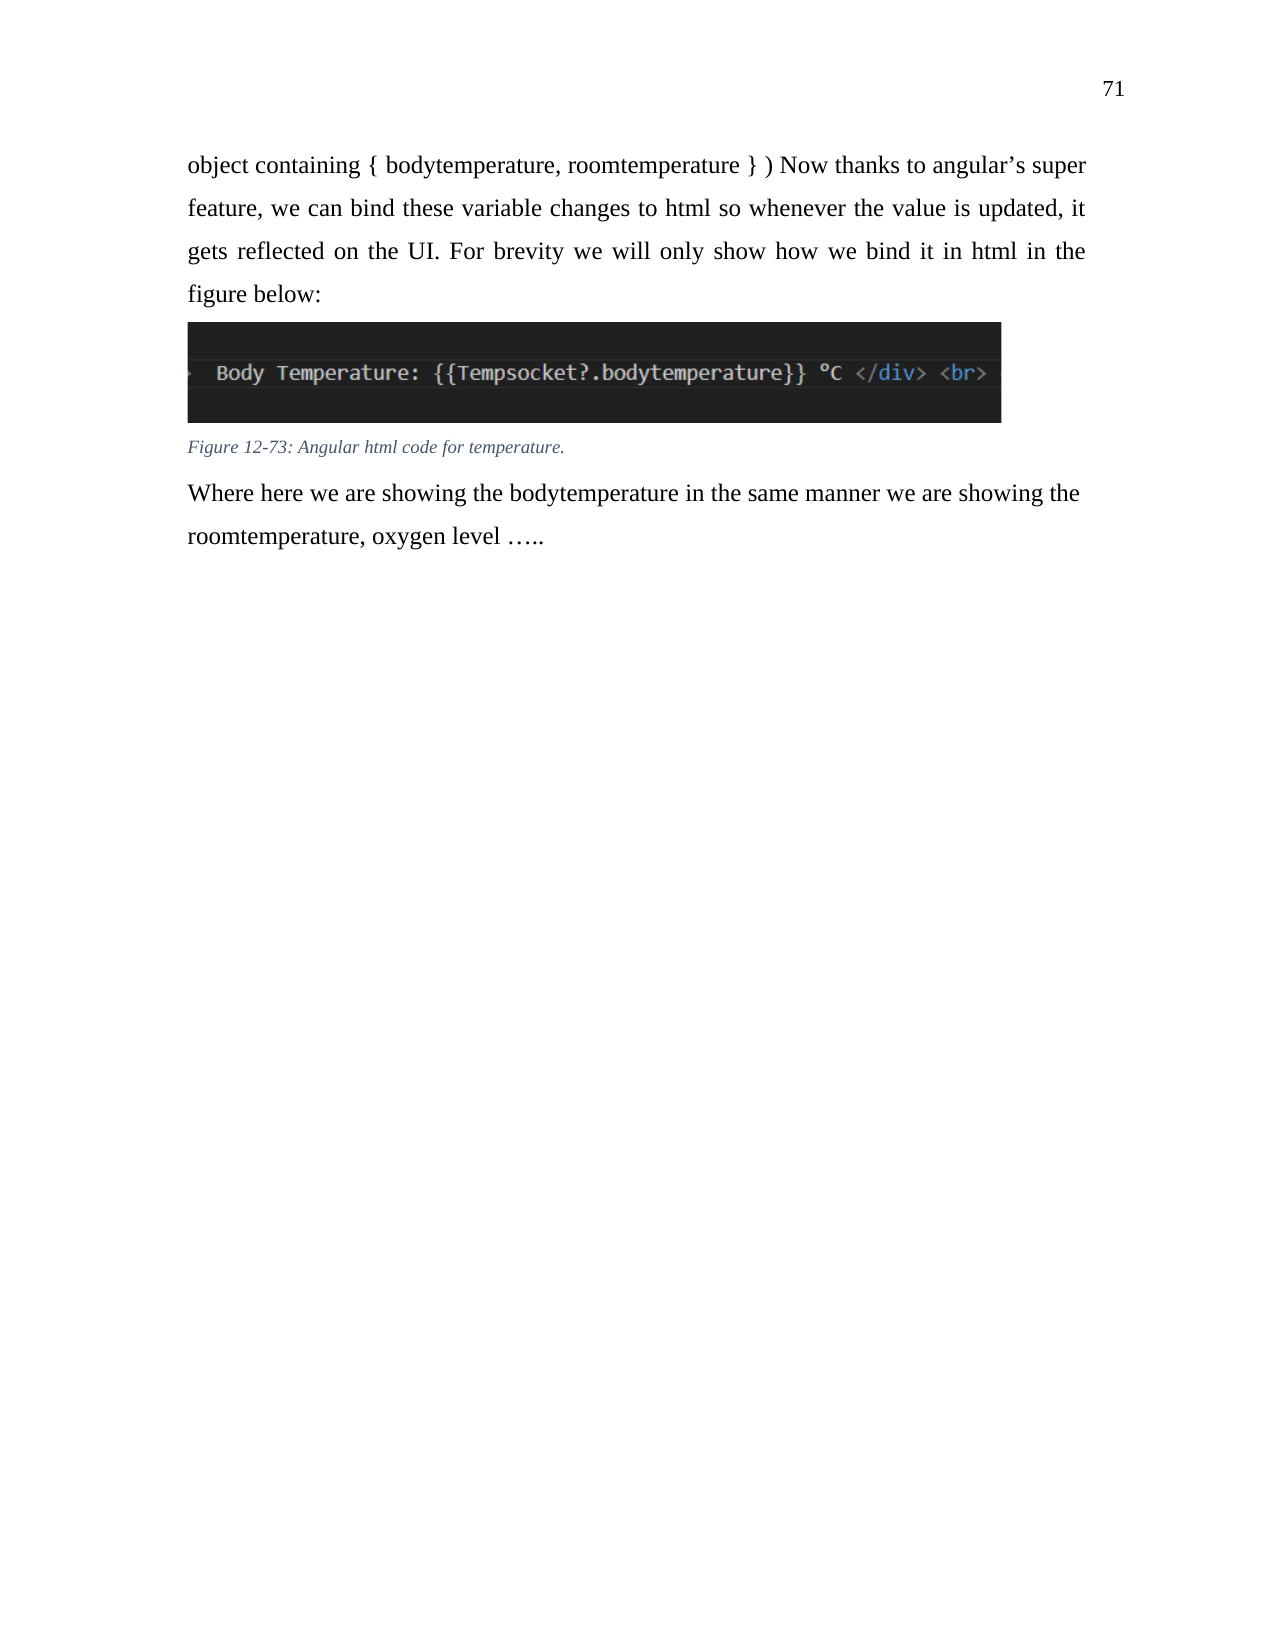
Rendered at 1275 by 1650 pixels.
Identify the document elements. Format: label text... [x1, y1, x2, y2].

text Where here we are showing the bodytemperature in the same manner we are showing the roomtemperature, oxygen level ….. [187, 478, 1087, 550]
picture [187, 322, 1002, 423]
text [187, 150, 1087, 308]
